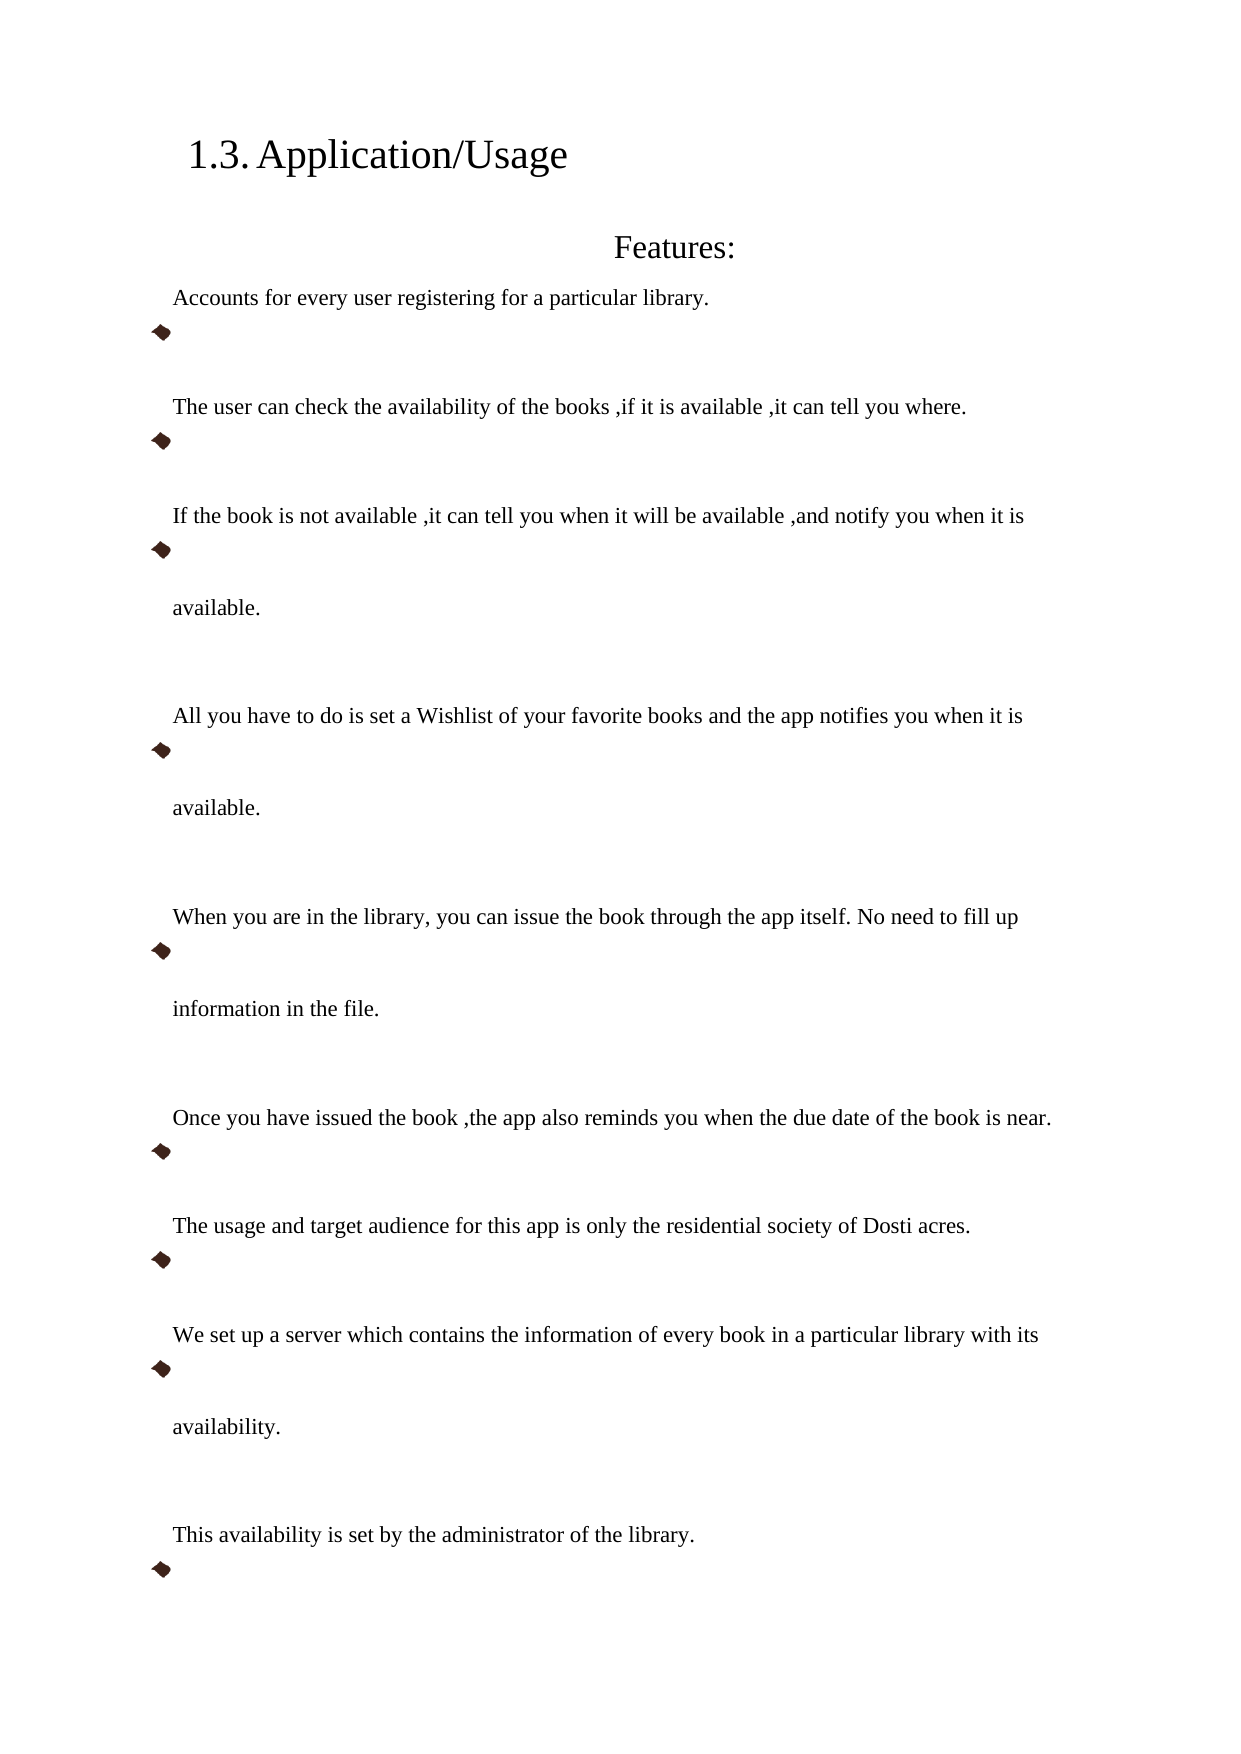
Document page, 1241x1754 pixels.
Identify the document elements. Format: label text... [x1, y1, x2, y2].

picture [151, 541, 171, 559]
list We set up a server which contains the information of every book in a particular library with its availability. [150, 1321, 1090, 1474]
list If the book is not available ,it can tell you when it will be available ,and notify you when it is available. [150, 502, 1090, 655]
picture [151, 1360, 171, 1378]
picture [151, 1143, 171, 1160]
picture [151, 942, 171, 960]
list The usage and target audience for this app is only the residential society of Dosti acres. [150, 1212, 1090, 1273]
subtitle Application/Usage [187, 130, 1090, 178]
list All you have to do is set a Wishlist of your favorite books and the app notifies you when it is available. [150, 702, 1090, 856]
list The user can check the availability of the books ,if it is available ,it can tell you where. [150, 393, 1090, 454]
picture [151, 432, 171, 450]
subtitle Features: [259, 227, 1090, 265]
list When you are in the library, you can issue the book through the app itself. No need to fill up information in the file. [150, 903, 1090, 1056]
list Accounts for every user registering for a particular library. [150, 284, 1090, 346]
picture [151, 1561, 171, 1578]
picture [151, 1251, 171, 1269]
list This availability is set by the administrator of the library. [150, 1521, 1090, 1583]
picture [151, 324, 171, 341]
picture [151, 742, 171, 759]
list Once you have issued the book ,the app also reminds you when the due date of the book is near. [150, 1103, 1090, 1165]
